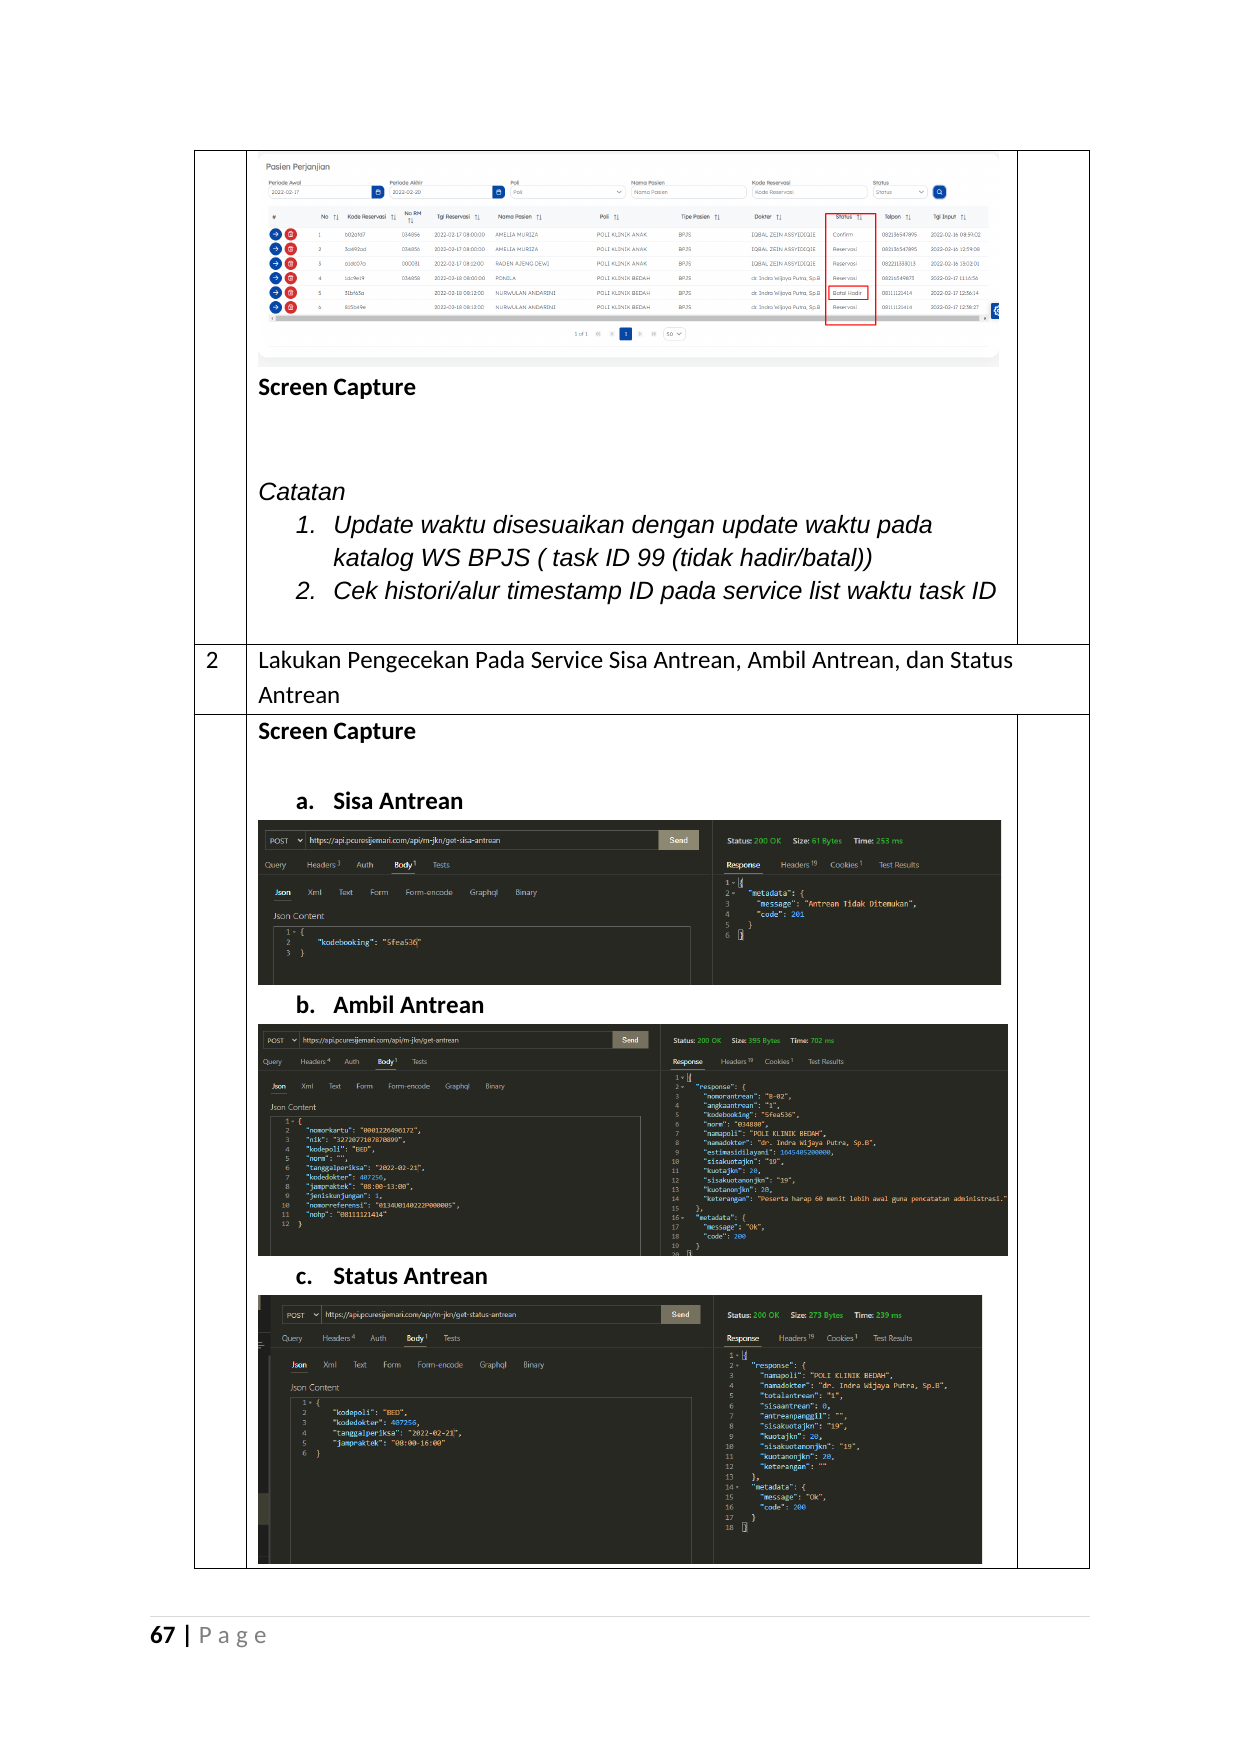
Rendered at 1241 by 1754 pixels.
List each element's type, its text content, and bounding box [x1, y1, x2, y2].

picture [258, 1024, 1008, 1256]
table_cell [247, 151, 1017, 643]
picture [258, 151, 999, 367]
picture [258, 1295, 983, 1564]
table_cell [195, 715, 246, 1568]
table_cell [1018, 715, 1089, 1568]
table_cell Lakukan Pengecekan Pada Service Sisa Antrean, Ambil Antrean, dan Status Antrean [247, 645, 1089, 714]
table_cell 2 [195, 645, 246, 714]
table_cell h [195, 151, 246, 643]
table_cell [1018, 151, 1089, 643]
picture [258, 820, 1002, 985]
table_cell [247, 715, 1017, 1568]
